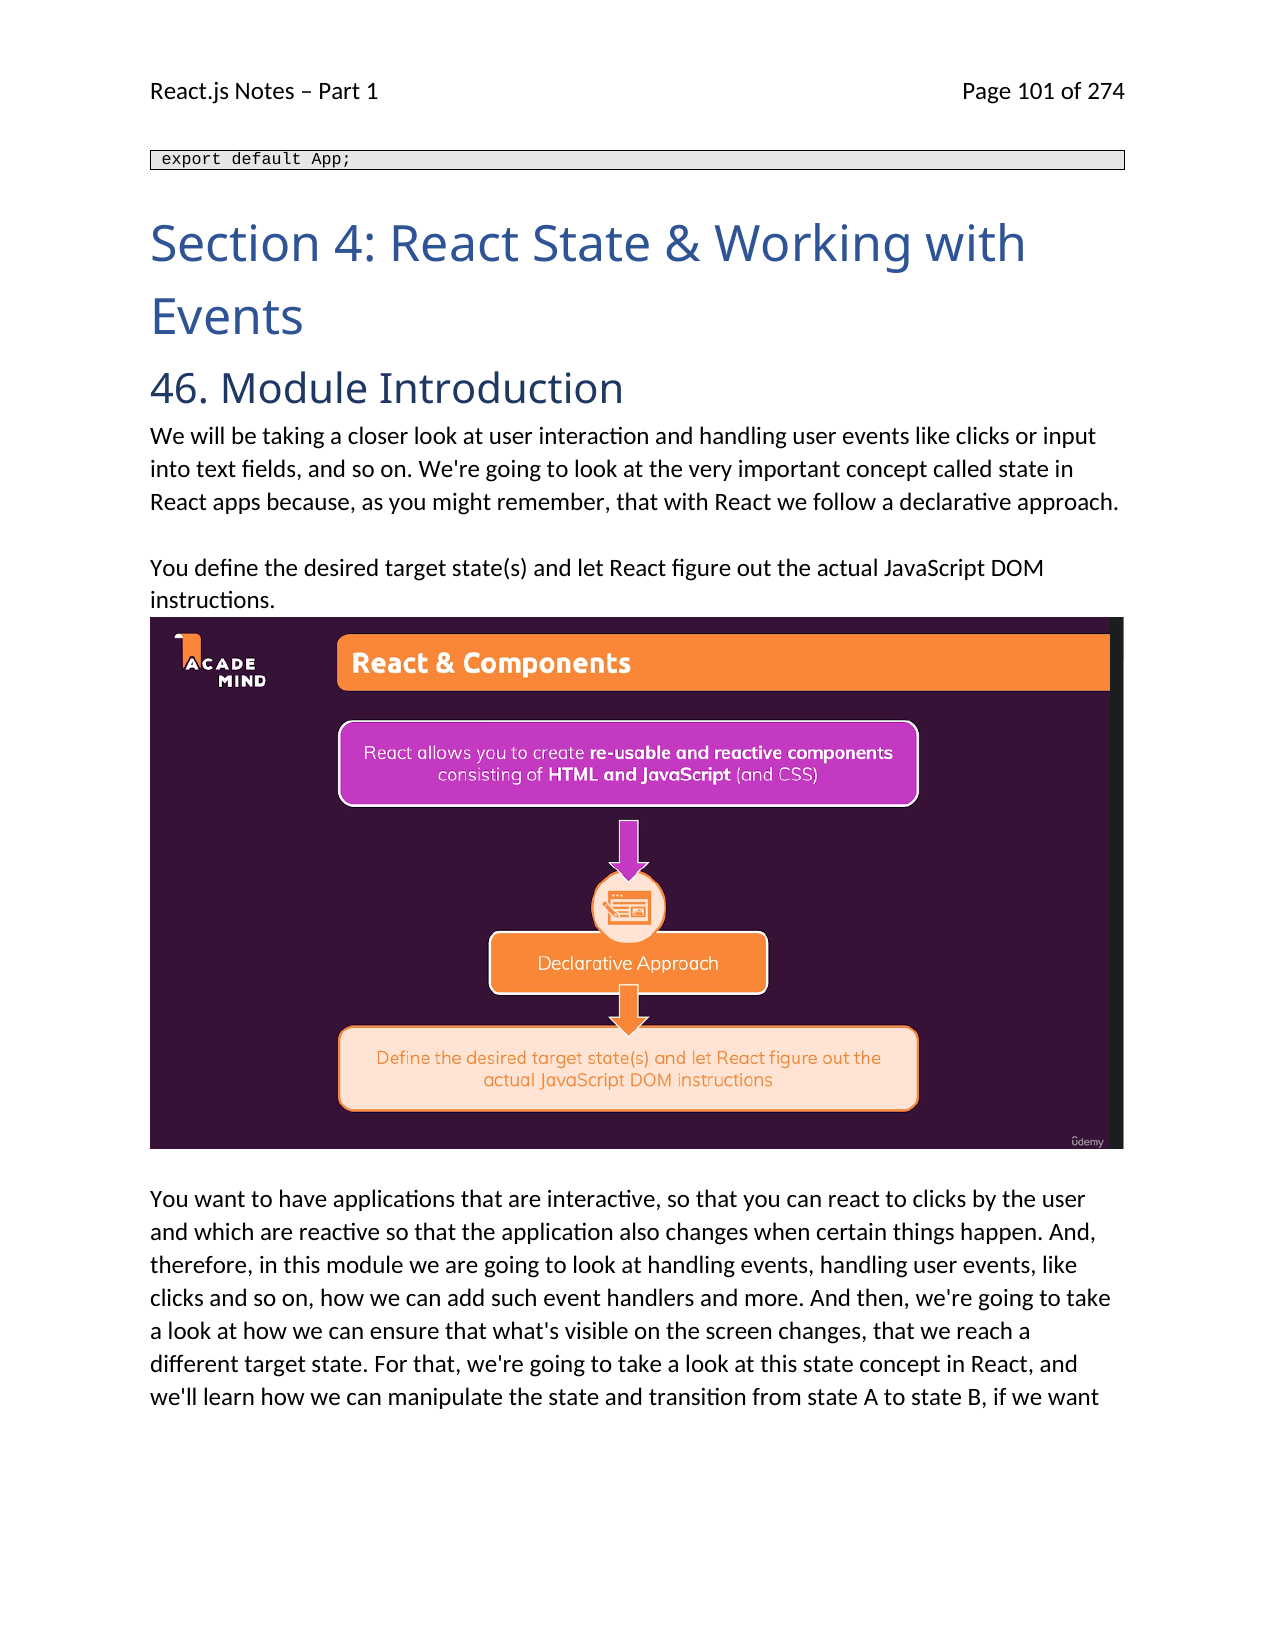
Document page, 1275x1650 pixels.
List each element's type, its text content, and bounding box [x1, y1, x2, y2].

picture [150, 617, 1124, 1149]
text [150, 1183, 1125, 1412]
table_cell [151, 151, 1124, 169]
text We will be taking a closer look at user interaction and handling user events like clicks or input into text fields, and so on. We're going to look at the very important concept called state in React apps because, as you might remember, that with React we follow a declarative approach. [150, 420, 1125, 516]
subtitle Section 4: React State & Working with Events [150, 207, 1125, 349]
subtitle 46. Module Introduction [150, 359, 1125, 416]
